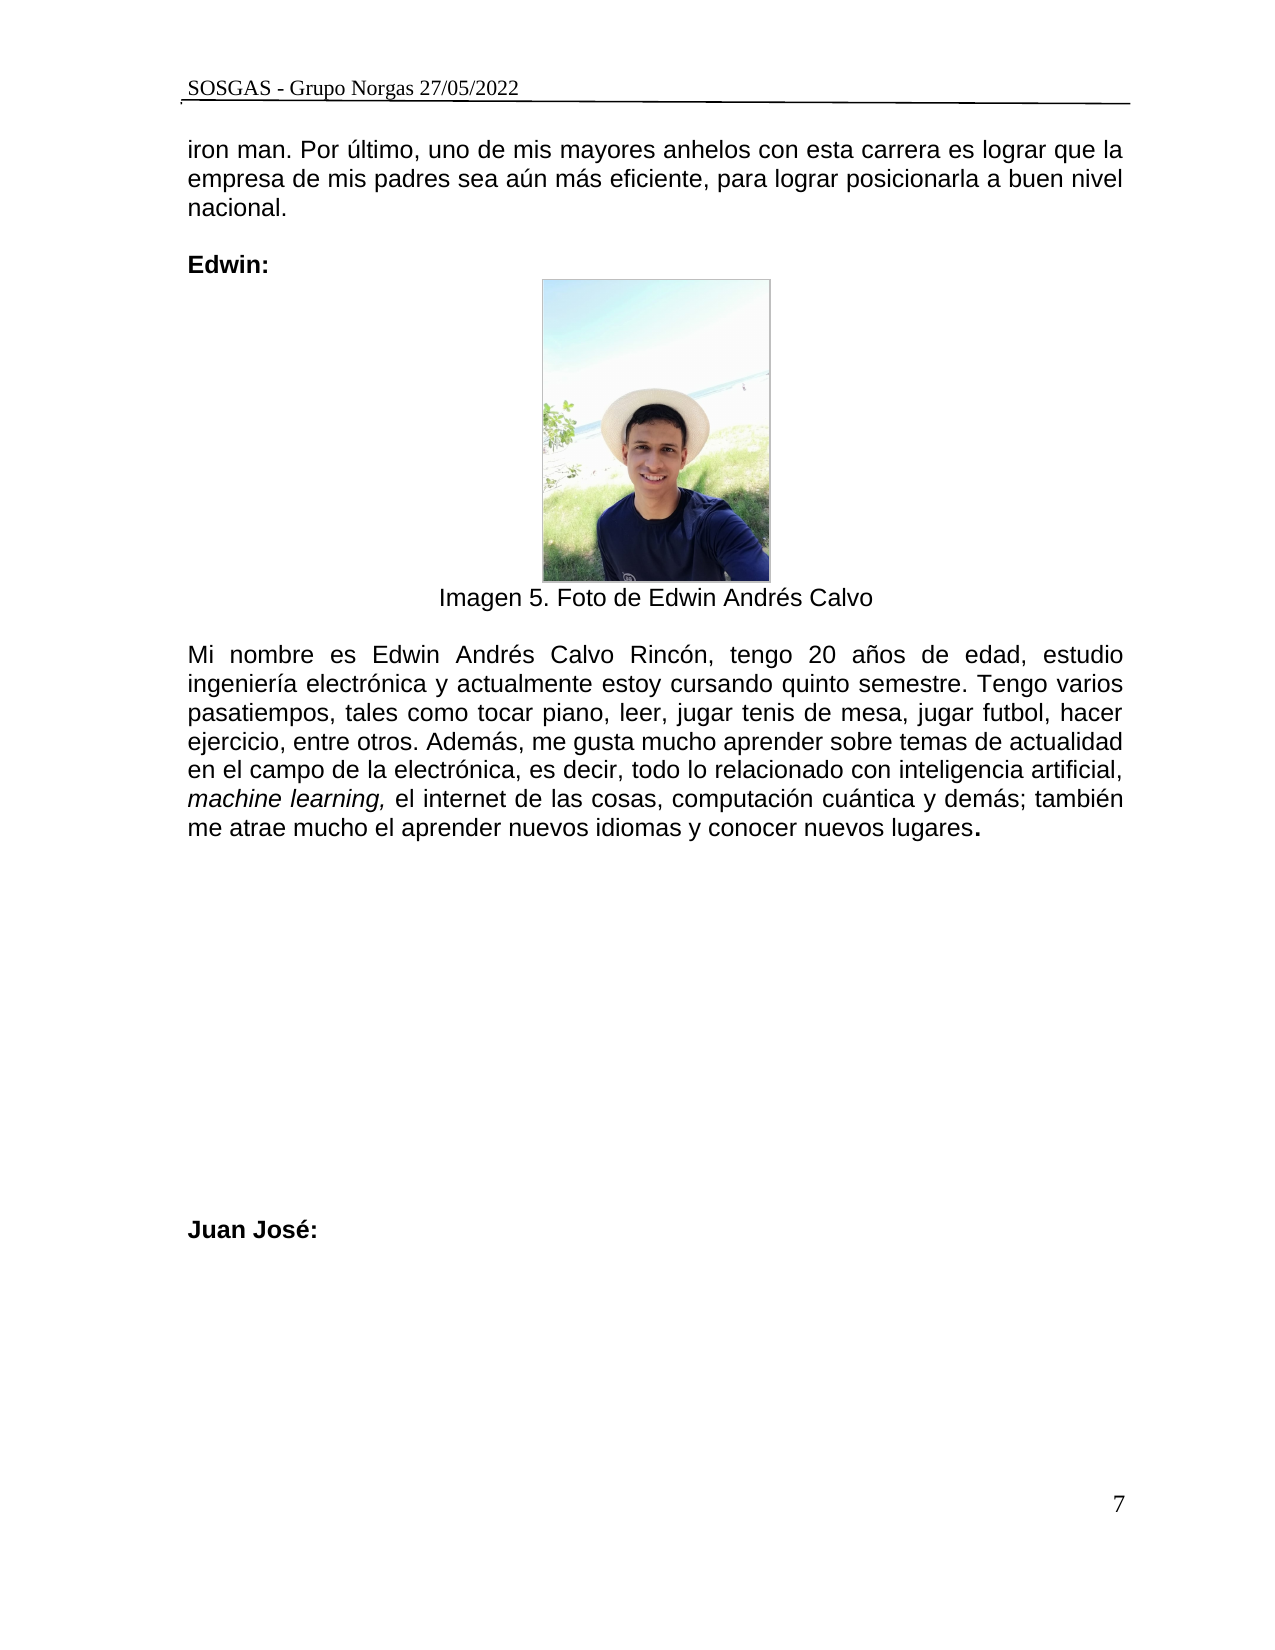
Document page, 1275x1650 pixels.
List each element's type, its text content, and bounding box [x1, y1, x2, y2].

text Juan José: [187, 1215, 1125, 1244]
text Yo decidí estudiar ingeniería electrónica, debido a que siempre tuve la inquietud de saber cómo era el funcionamiento de las cosas que utilizaba y veía a mi alrededor, me causaba demasiado asombro el hecho de que las máquinas realizarán siempre las mismas actividades con niveles de precisión tan altos, por ejemplo, el funcionamiento de un celular, un carro o computador. Otro de los factores que me motivó a estudiar esta carrera, el cual es un poco fantasioso, es el género de las películas que yo veo (ciencia ficción de Marvel), ya que se observa mucha tecnología avanzada con la cual se podría ayudar a la humanidad a resolver algunos problemas, un ejemplo de esta tecnología era la que tenía el personaje de iron man. Por último, uno de mis mayores anhelos con esta carrera es lograr que la empresa de mis padres sea aún más eficiente, para lograr posicionarla a buen nivel nacional. [187, 135, 1125, 221]
text Mi nombre es Edwin Andrés Calvo Rincón, tengo 20 años de edad, estudio ingeniería electrónica y actualmente estoy cursando quinto semestre. Tengo varios pasatiempos, tales como tocar piano, leer, jugar tenis de mesa, jugar futbol, hacer ejercicio, entre otros. Además, me gusta mucho aprender sobre temas de actualidad en el campo de la electrónica, es decir, todo lo relacionado con inteligencia artificial, machine learning, el internet de las cosas, computación cuántica y demás; también me atrae mucho el aprender nuevos idiomas y conocer nuevos lugares. [187, 640, 1125, 842]
picture [543, 280, 769, 581]
text Edwin: [187, 250, 1125, 279]
text Imagen 5. Foto de Edwin Andrés Calvo [187, 583, 1125, 612]
